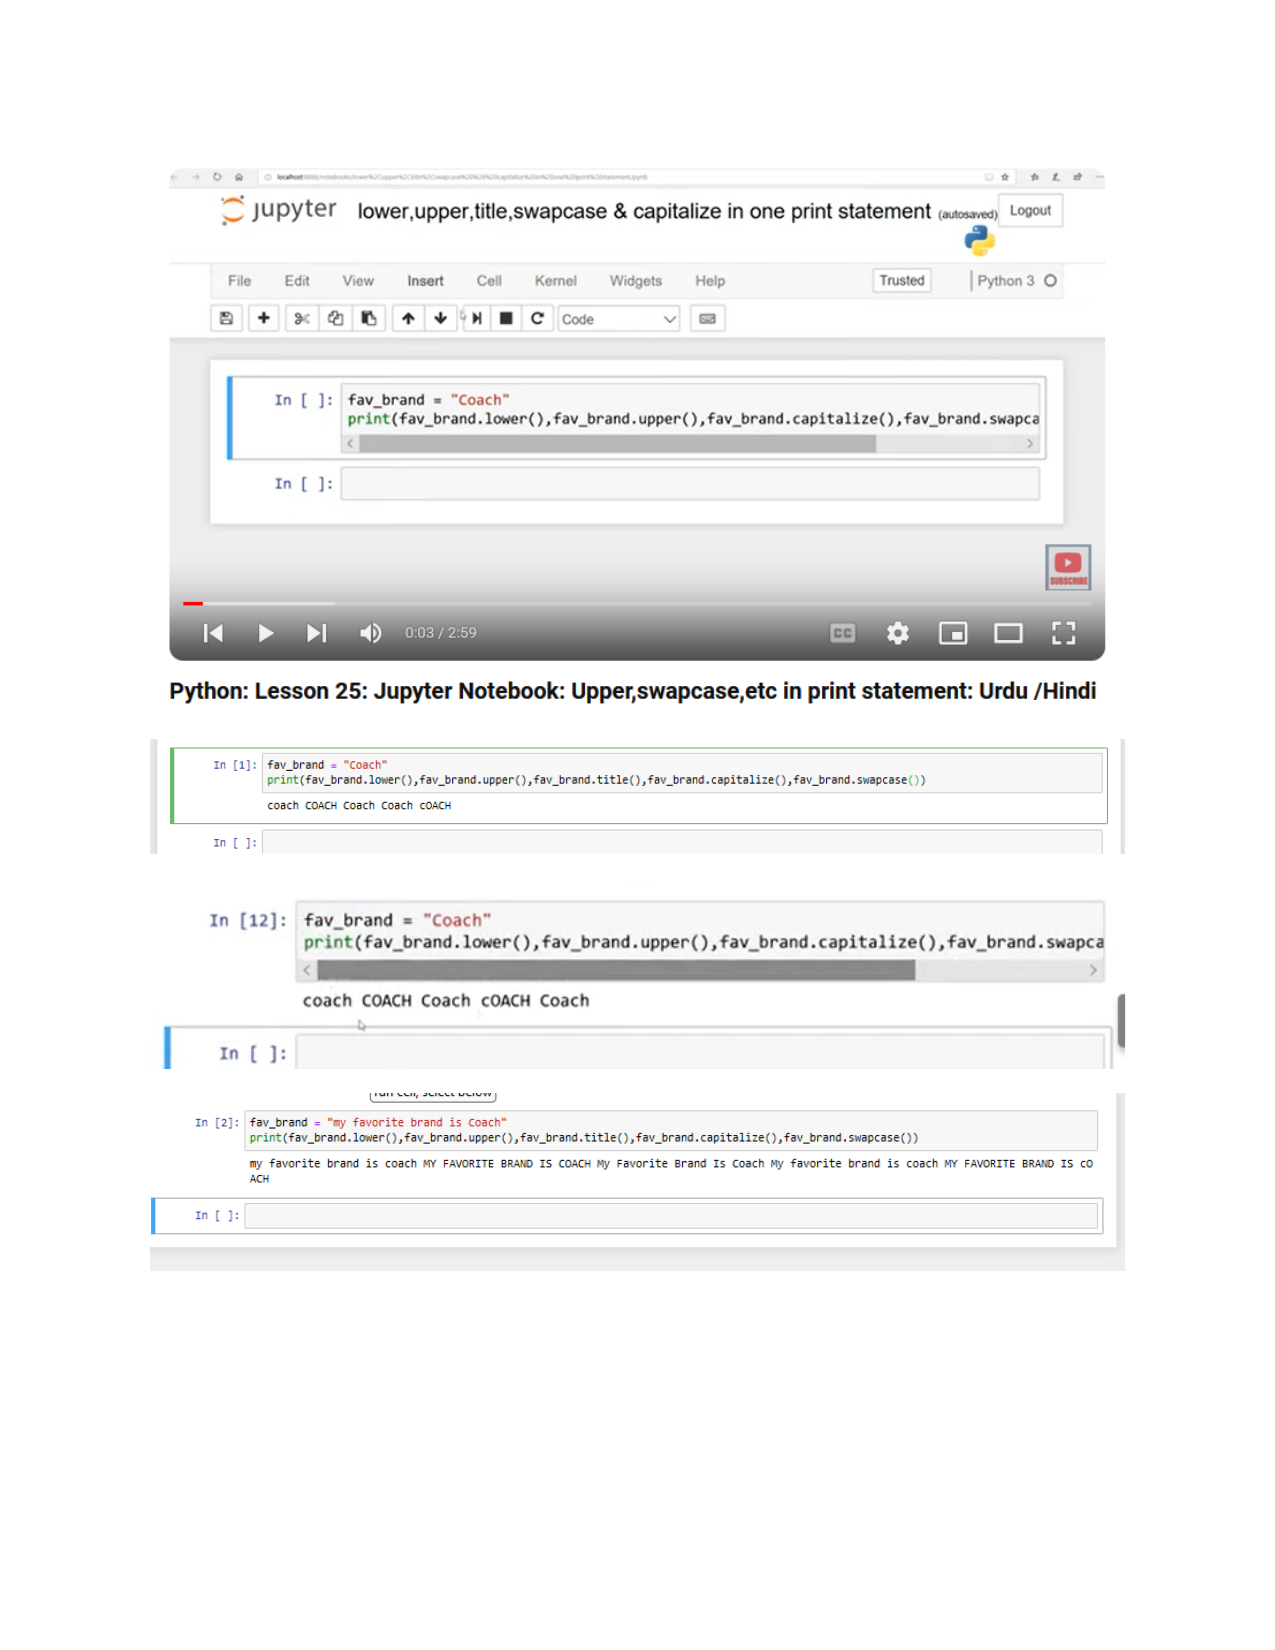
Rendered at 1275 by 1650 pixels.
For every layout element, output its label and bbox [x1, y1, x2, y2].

picture [150, 878, 1125, 1069]
picture [150, 150, 1125, 715]
picture [150, 1093, 1125, 1271]
picture [150, 739, 1125, 854]
